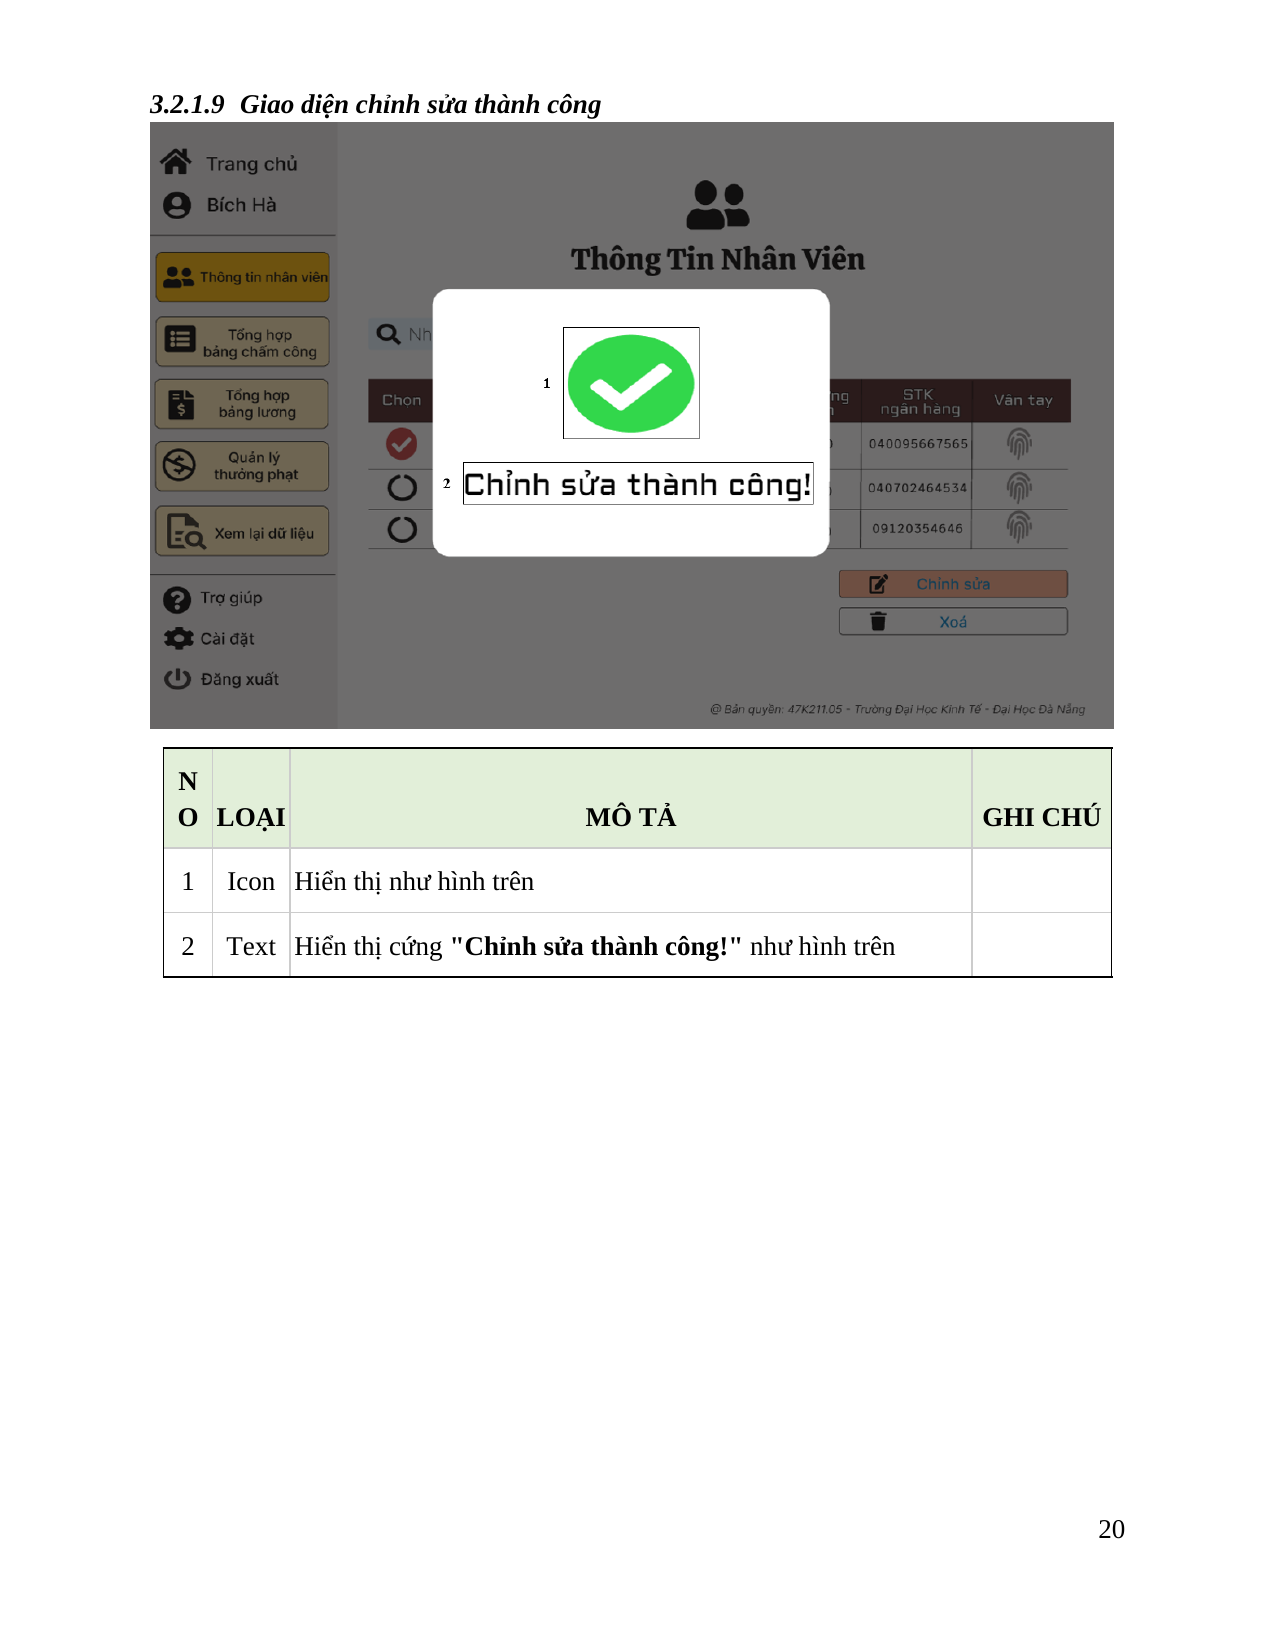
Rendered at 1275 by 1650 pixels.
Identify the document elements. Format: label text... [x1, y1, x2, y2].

picture [150, 122, 1114, 729]
table_cell 1 [164, 849, 212, 912]
table_header GHI CHÚ [973, 749, 1111, 847]
table_cell [973, 913, 1111, 976]
subtitle Giao diện chỉnh sửa thành công [150, 89, 1125, 120]
table_cell Hiển thị như hình trên [291, 849, 971, 912]
table_header MÔ TẢ [291, 749, 971, 847]
table_cell [973, 849, 1111, 912]
table_cell Text [213, 913, 289, 976]
table_header NO [164, 749, 212, 847]
table_cell Hiển thị cứng "Chỉnh sửa thành công!" như hình trên [291, 913, 971, 976]
table_header LOẠI [213, 749, 289, 847]
table_cell 2 [164, 913, 212, 976]
table_cell Icon [213, 849, 289, 912]
